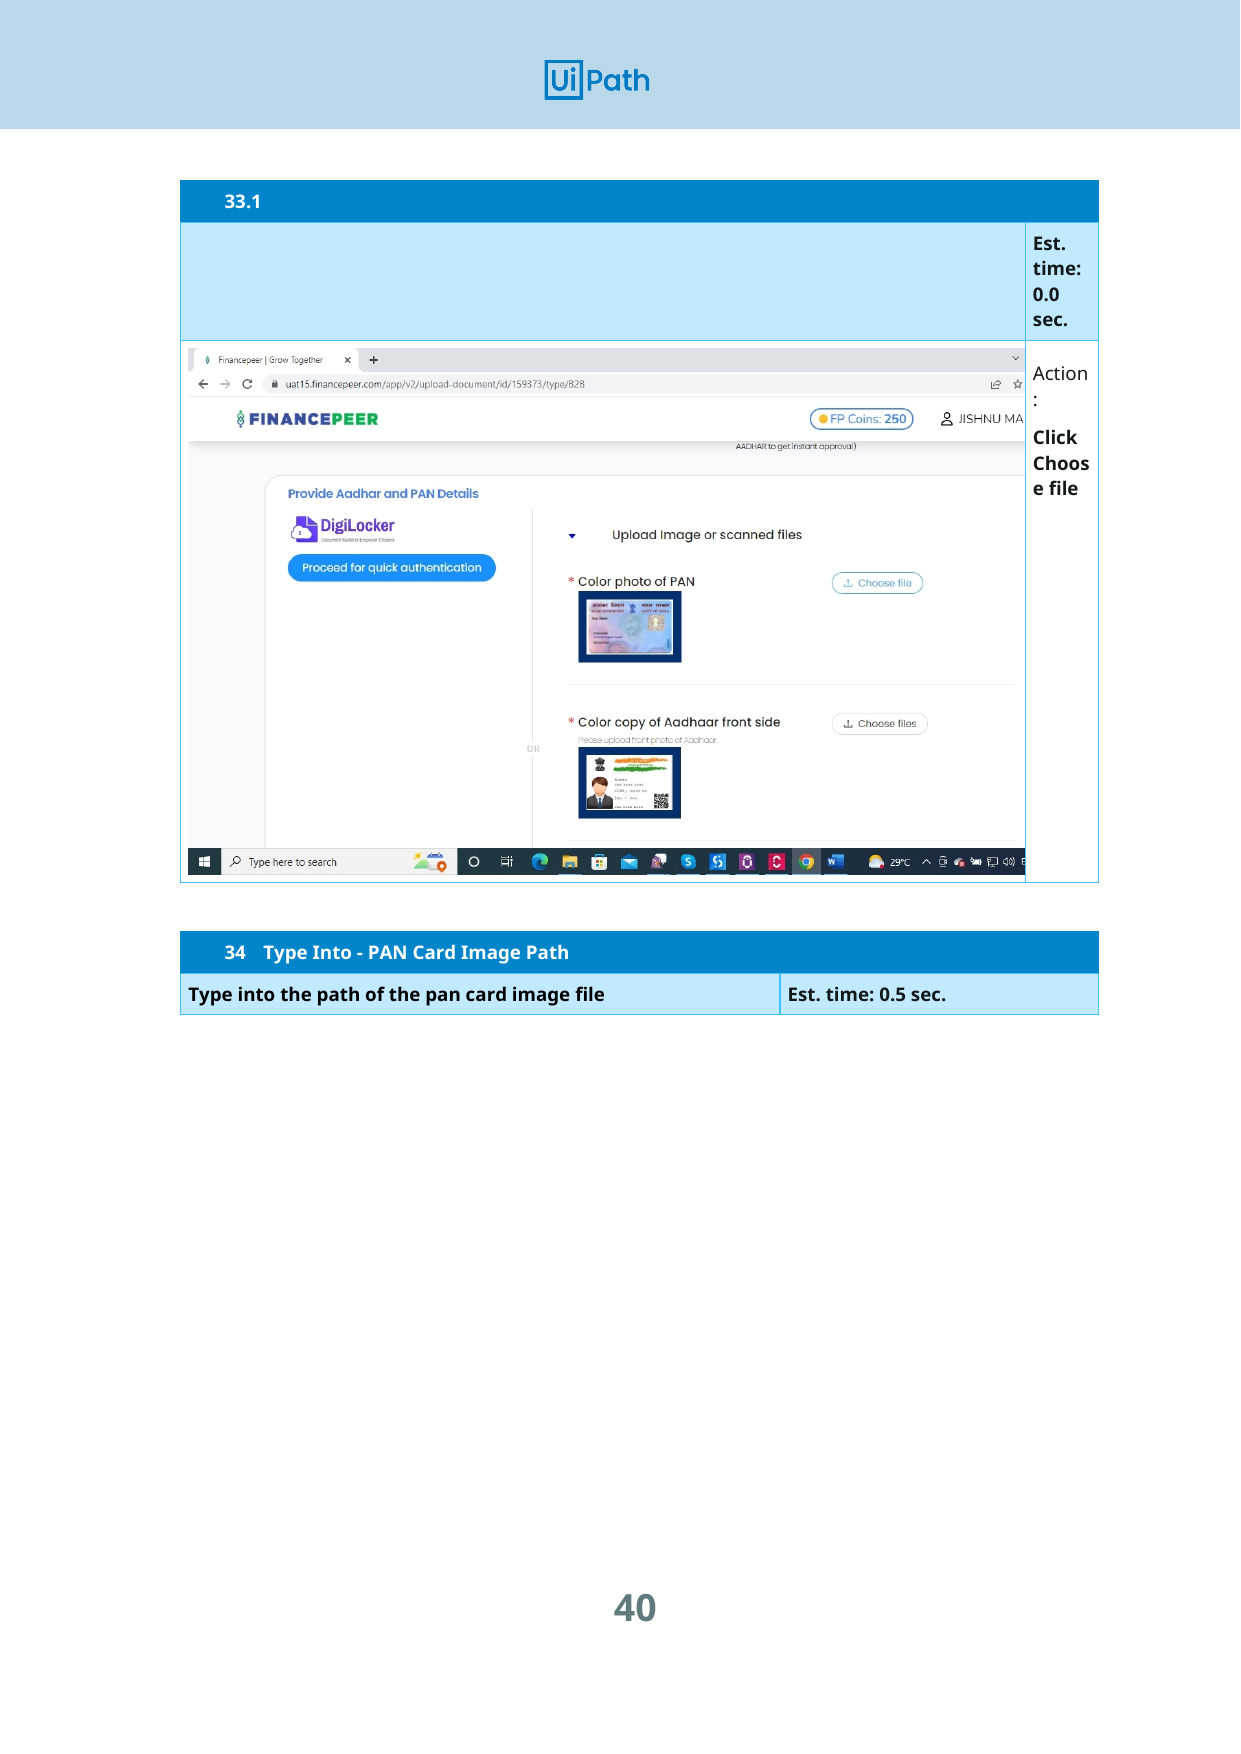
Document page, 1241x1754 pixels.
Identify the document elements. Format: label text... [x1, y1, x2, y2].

picture [188, 348, 1025, 875]
table_cell [181, 341, 1025, 882]
table_header [1026, 181, 1098, 222]
table_cell [181, 223, 1025, 340]
table_cell Est. time: 0.0 sec. [1026, 223, 1098, 340]
table_cell Type into the path of the pan card image file [181, 974, 779, 1014]
table_cell Action: Click Choose file [1026, 341, 1098, 882]
table_cell Est. time: 0.5 sec. [781, 974, 1098, 1014]
picture [544, 60, 651, 100]
table_header [181, 181, 1025, 222]
table_header Type Into - PAN Card Image Path [181, 932, 1098, 973]
